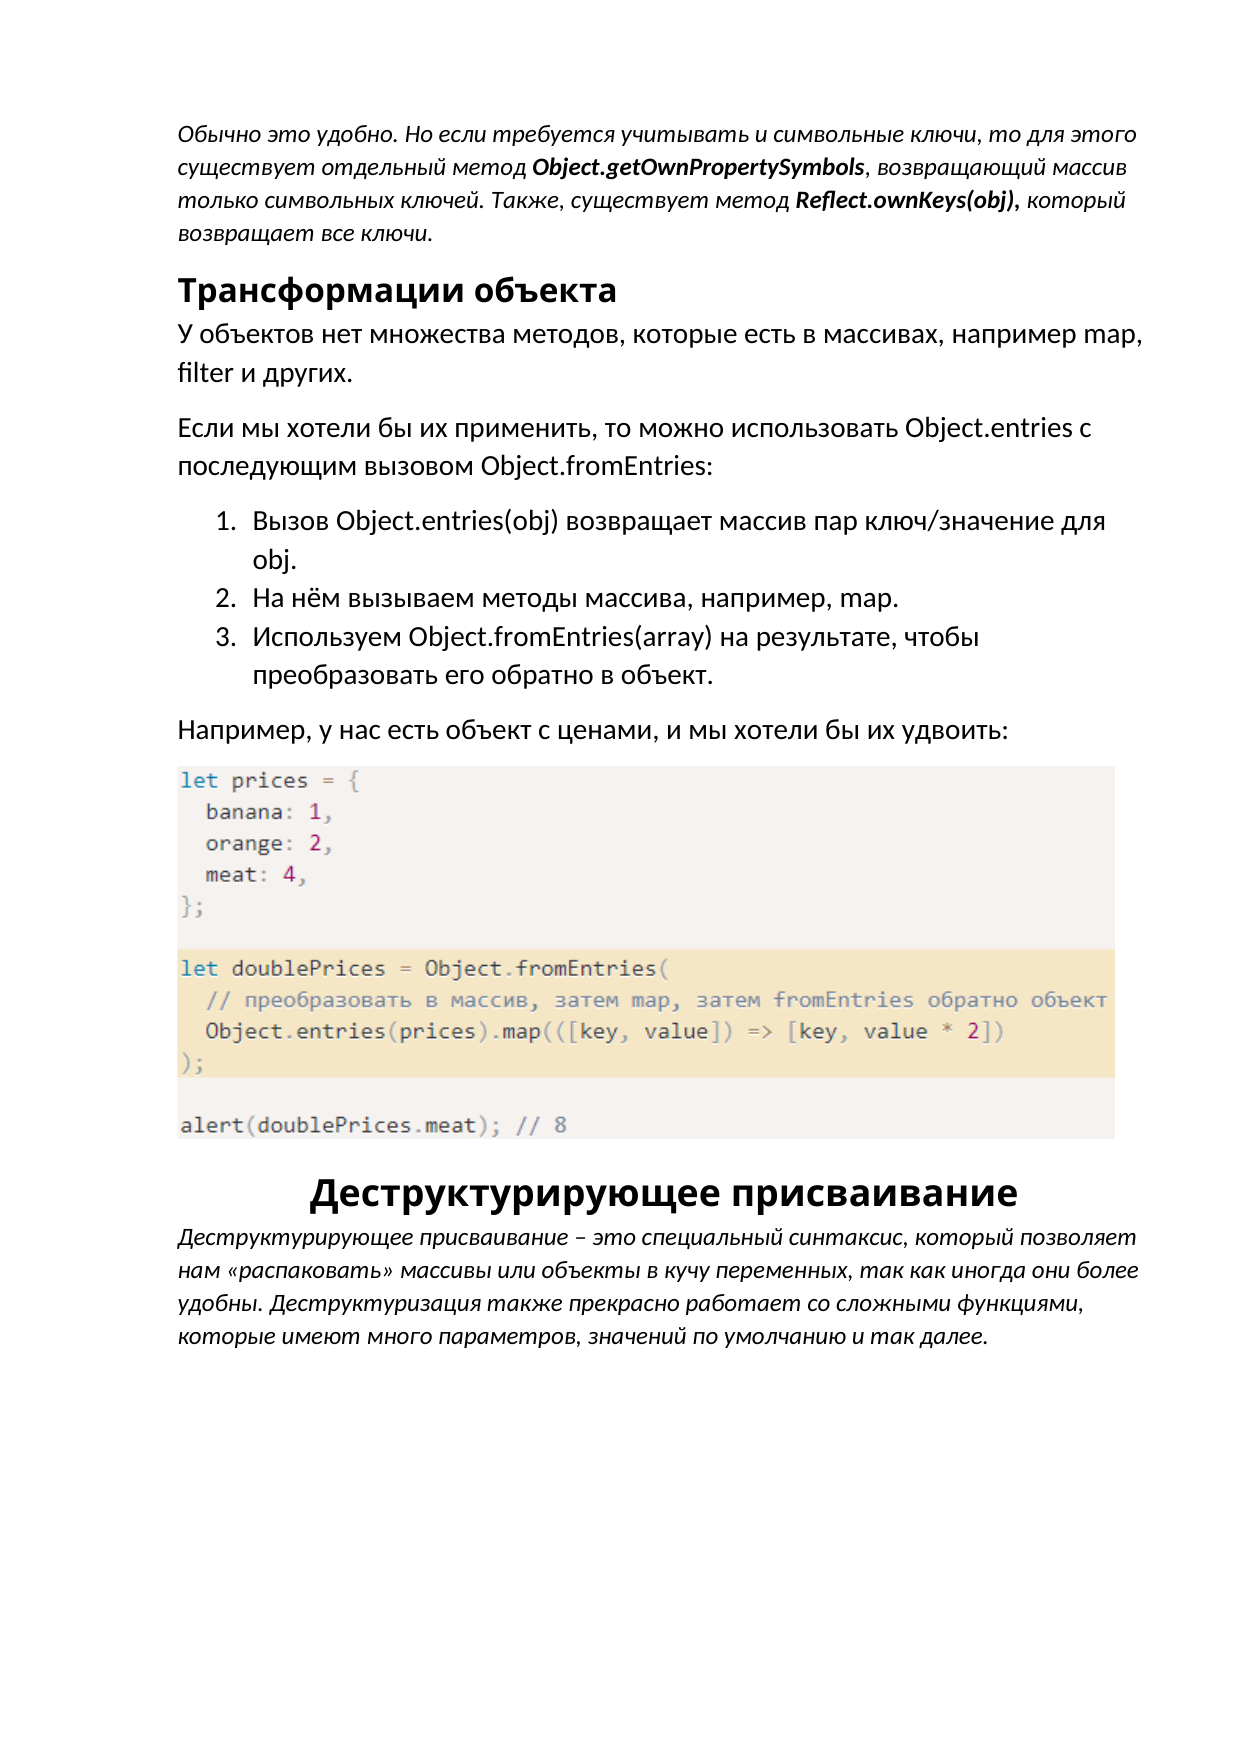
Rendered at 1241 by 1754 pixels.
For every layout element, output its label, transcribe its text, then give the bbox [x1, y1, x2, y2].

text Если мы хотели бы их применить, то можно использовать Object.entries с последующим вызовом Object.fromEntries: [177, 409, 1152, 483]
text Деструктурирующее присваивание – это специальный синтаксис, который позволяет нам «распаковать» массивы или объекты в кучу переменных, так как иногда они более удобны. Деструктуризация также прекрасно работает со сложными функциями, которые имеют много параметров, значений по умолчанию и так далее. [177, 1221, 1152, 1351]
picture [177, 766, 1115, 1139]
list На нём вызываем методы массива, например, map. [215, 579, 1152, 615]
subtitle Трансформации объекта [177, 266, 1152, 312]
subtitle Деструктурирующее присваивание [177, 1166, 1152, 1217]
text У объектов нет множества методов, которые есть в массивах, например map, filter и других. [177, 315, 1152, 389]
list Вызов Object.entries(obj) возвращает массив пар ключ/значение для obj. [215, 502, 1152, 577]
text Обычно это удобно. Но если требуется учитывать и символьные ключи, то для этого существует отдельный метод Object.getOwnPropertySymbols, возвращающий массив только символьных ключей. Также, существует метод Reflect.ownKeys(obj), который возвращает все ключи. [177, 118, 1152, 247]
text Например, у нас есть объект с ценами, и мы хотели бы их удвоить: [177, 711, 1152, 747]
list Используем Object.fromEntries(array) на результате, чтобы преобразовать его обратно в объект. [215, 618, 1152, 692]
